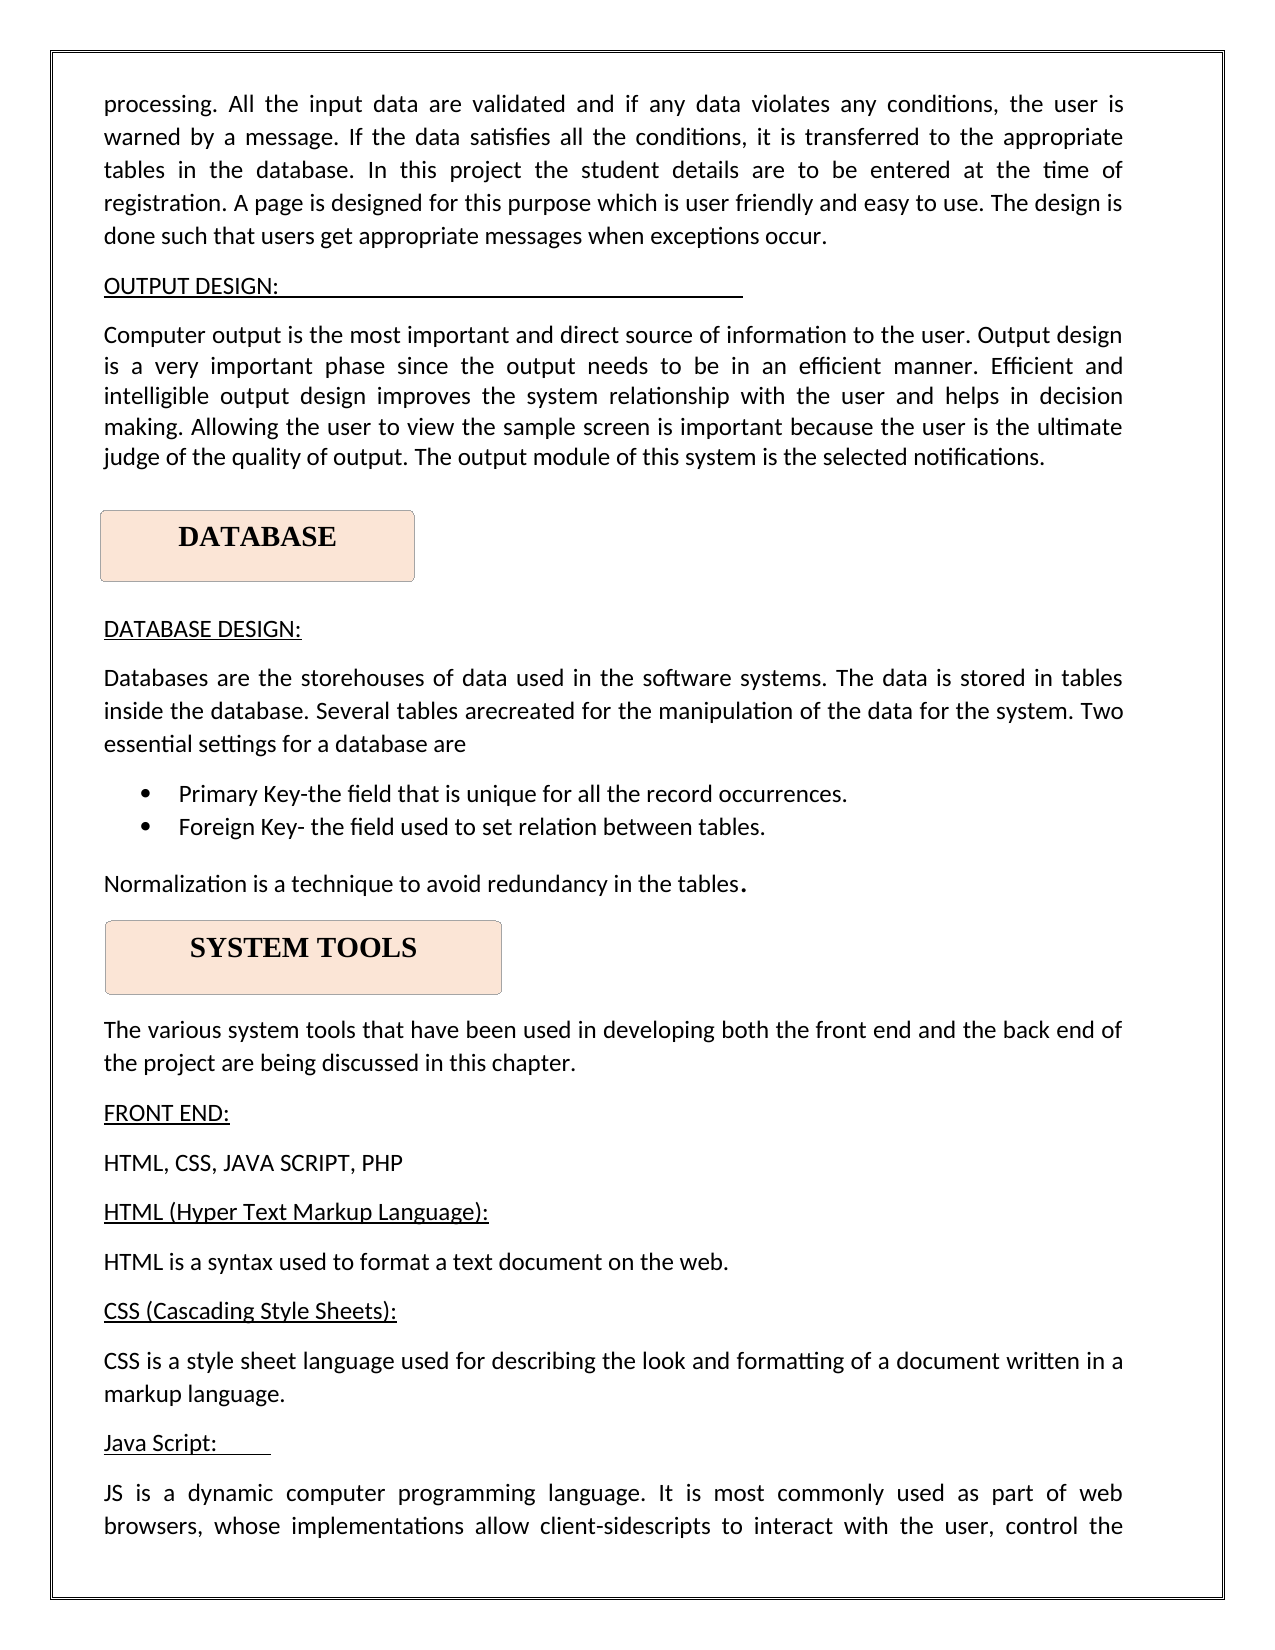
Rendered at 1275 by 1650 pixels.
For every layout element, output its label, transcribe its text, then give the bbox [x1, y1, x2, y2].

text HTML (Hyper Text Markup Language): [103, 1196, 1125, 1227]
text Computer output is the most important and direct source of information to the user. Output design is a very important phase since the output needs to be in an efficient manner. Efficient and intelligible output design improves the system relationship with the user and helps in decision making. Allowing the user to view the sample screen is important because the user is the ultimate judge of the quality of output. The output module of this system is the selected notifications. [103, 319, 1125, 472]
text DATABASE DESIGN: [103, 613, 1125, 643]
text Normalization is a technique to avoid redundancy in the tables. [103, 860, 1125, 901]
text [103, 89, 1125, 251]
text CSS is a style sheet language used for describing the look and formatting of a document written in a markup language. [103, 1345, 1125, 1408]
text Databases are the storehouses of data used in the software systems. The data is stored in tables inside the database. Several tables arecreated for the manipulation of the data for the system. Two essential settings for a database are [103, 662, 1125, 759]
text CSS (Cascading Style Sheets): [103, 1295, 1125, 1326]
list Foreign Key- the field used to set relation between tables. [141, 811, 1125, 841]
text The various system tools that have been used in developing both the front end and the back end of the project are being discussed in this chapter. [103, 1014, 1125, 1078]
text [103, 1477, 1125, 1541]
text HTML, CSS, JAVA SCRIPT, PHP [103, 1147, 1125, 1177]
text HTML is a syntax used to format a text document on the web. [103, 1246, 1125, 1276]
text FRONT END: [103, 1097, 1125, 1128]
list Primary Key-the field that is unique for all the record occurrences. [141, 778, 1125, 808]
text Java Script: [103, 1427, 1125, 1458]
text OUTPUT DESIGN: [103, 270, 1125, 300]
